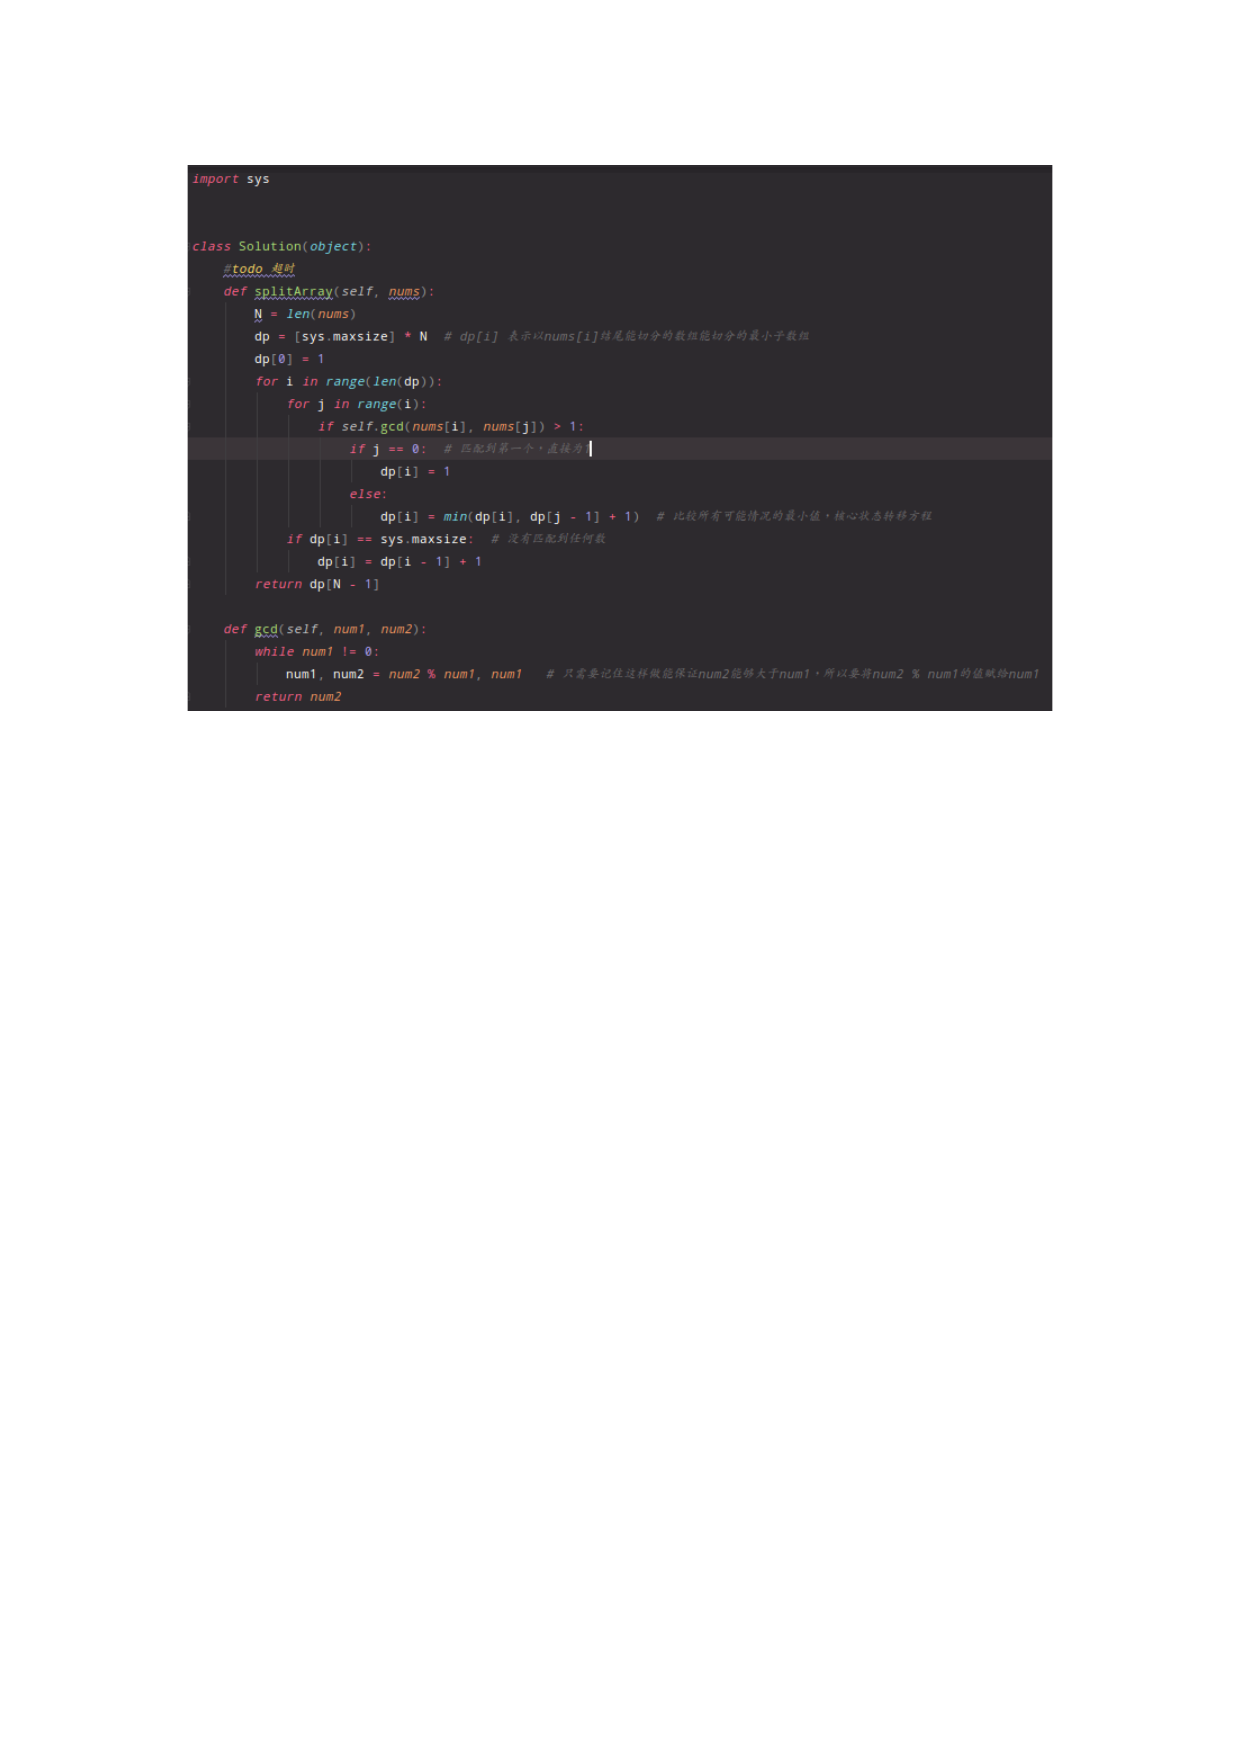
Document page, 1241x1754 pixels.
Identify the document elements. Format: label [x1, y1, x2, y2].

picture [187, 165, 1053, 711]
